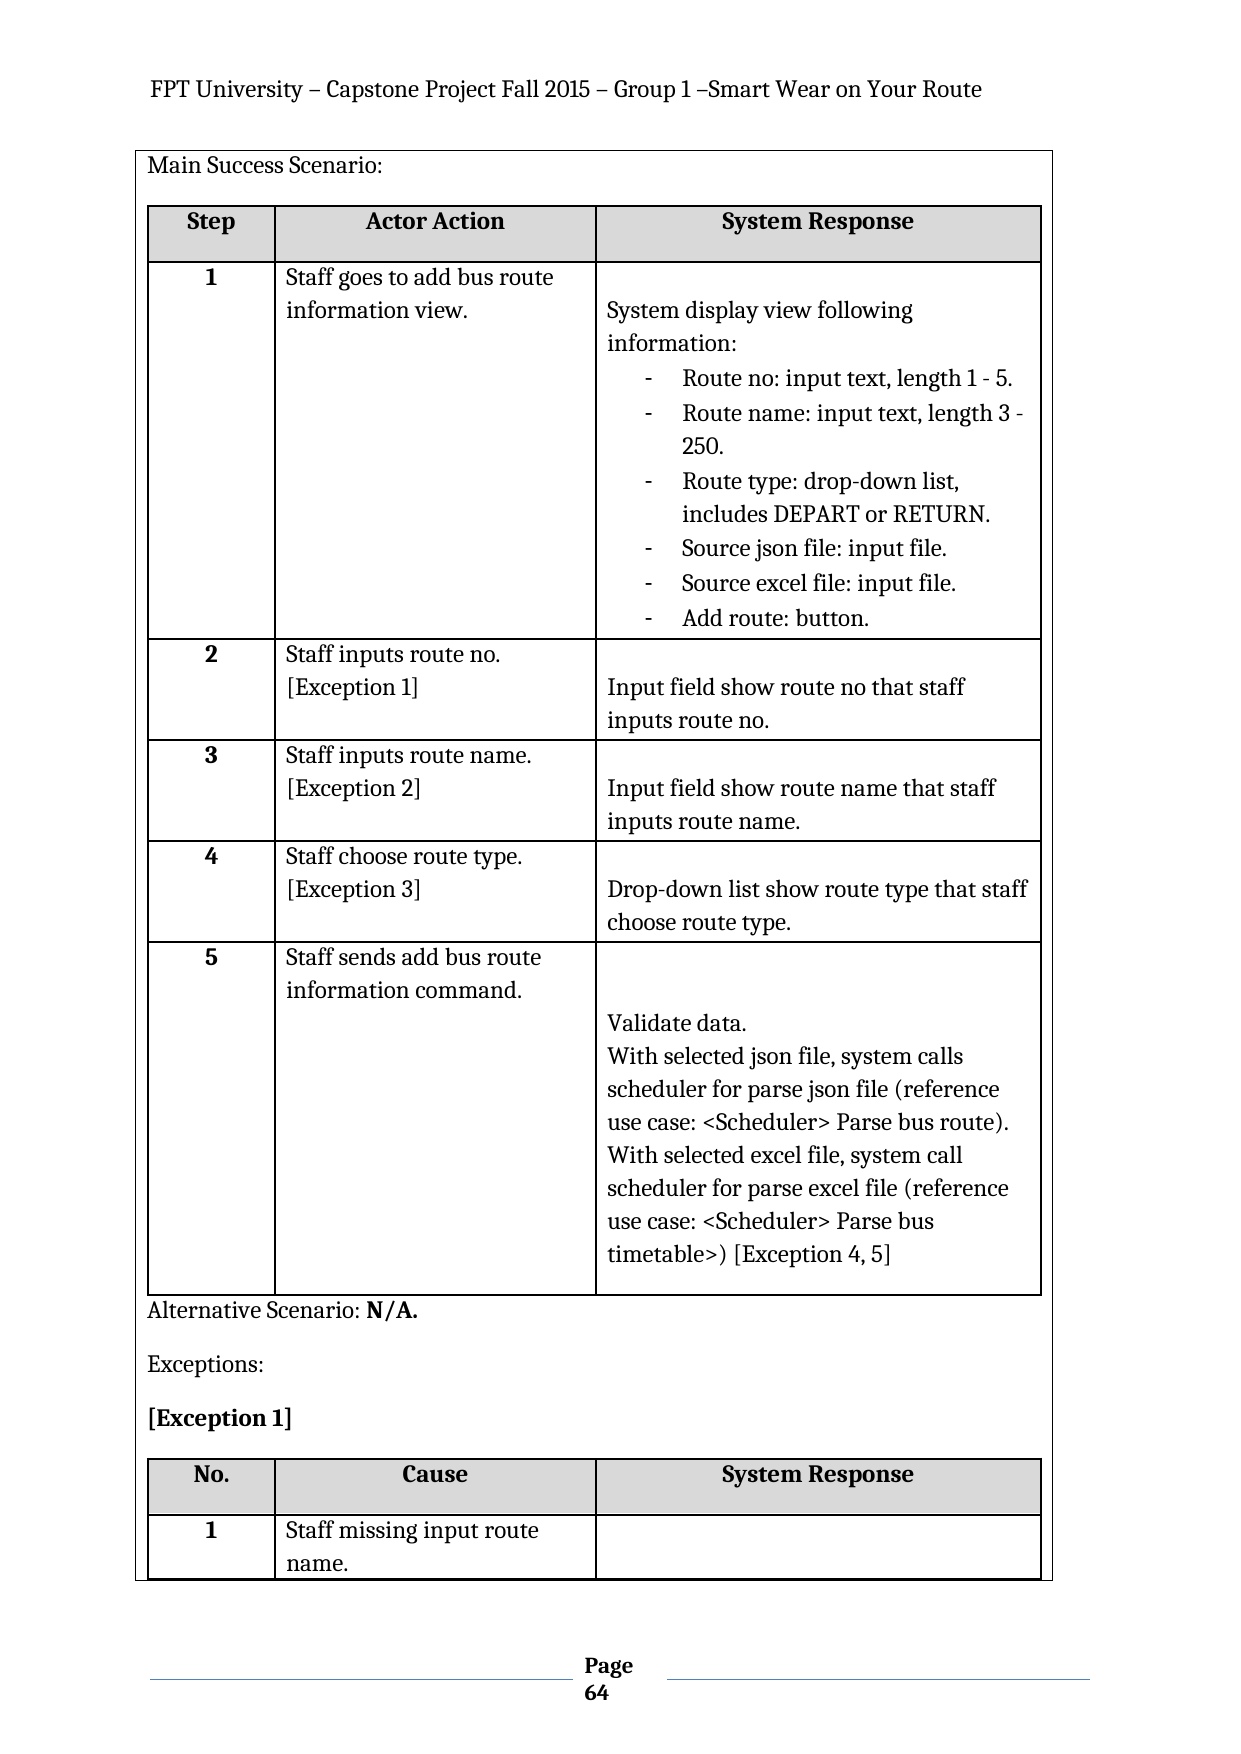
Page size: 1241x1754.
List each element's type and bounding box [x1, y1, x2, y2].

table_cell [136, 151, 1052, 1579]
